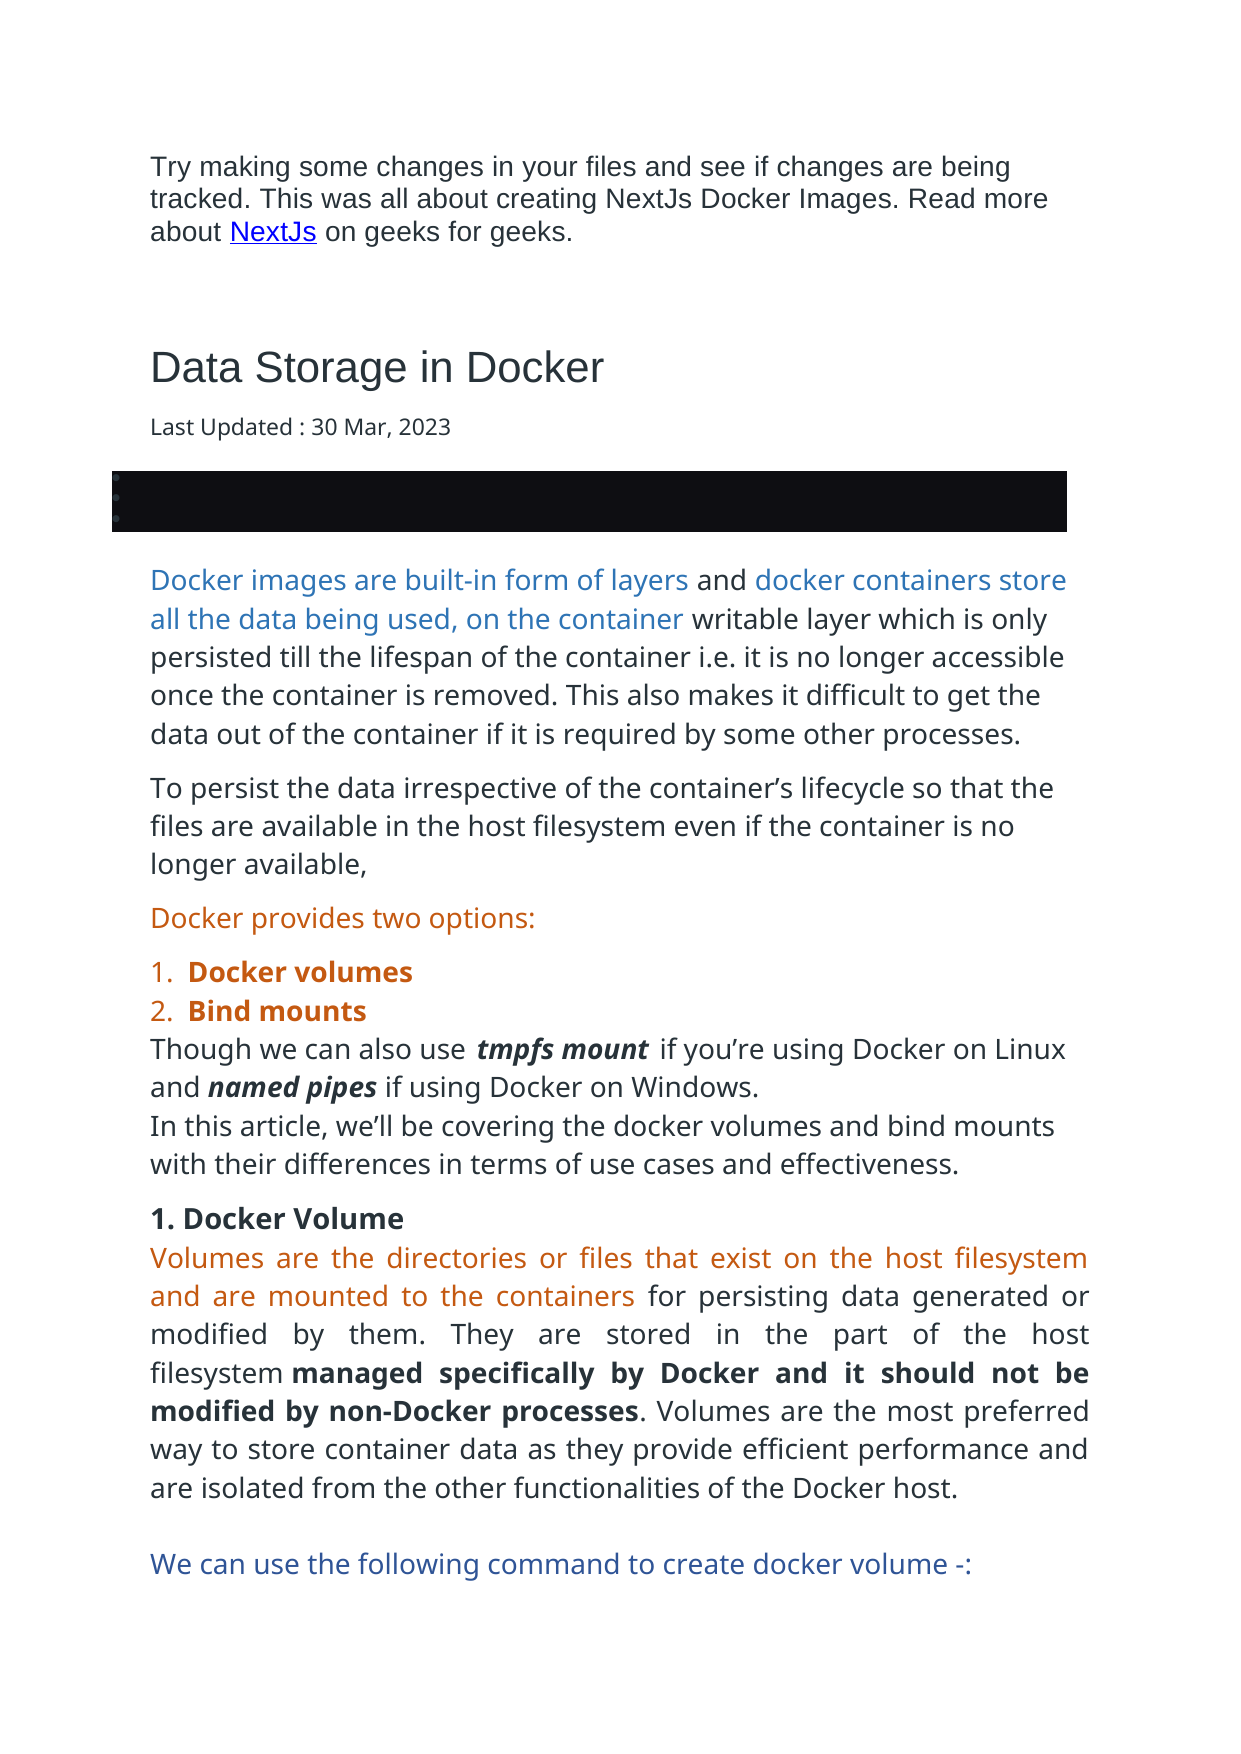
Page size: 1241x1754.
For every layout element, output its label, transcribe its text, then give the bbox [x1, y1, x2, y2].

text Last Updated : 30 Mar, 2023 [150, 395, 1090, 442]
text We can use the following command to create docker volume -: [150, 1544, 1090, 1583]
subtitle 1. Docker Volume [150, 1198, 1090, 1238]
text Docker provides two options: [150, 899, 1090, 937]
text In this article, we’ll be covering the docker volumes and bind mounts with their differences in terms of use cases and effectiveness. [150, 1106, 1090, 1183]
list Bind mounts [150, 991, 1090, 1029]
text Volumes are the directories or files that exist on the host filesystem and are mounted to the containers for persisting data generated or modified by them. They are stored in the part of the host filesystem managed specifically by Docker and it should not be modified by non-Docker processes. Volumes are the most preferred way to store container data as they provide efficient performance and are isolated from the other functionalities of the Docker host. [150, 1238, 1090, 1506]
text To persist the data irrespective of the container’s lifecycle so that the files are available in the host filesystem even if the container is no longer available, [150, 768, 1090, 883]
subtitle Data Storage in Docker [150, 341, 1090, 391]
list Docker volumes [150, 953, 1090, 991]
text Though we can also use tmpfs mount if you’re using Docker on Linux and named pipes if using Docker on Windows. [150, 1029, 1090, 1106]
text Try making some changes in your files and see if changes are being tracked. This was all about creating NextJs Docker Images. Read more about NextJs on geeks for geeks. [150, 150, 1090, 247]
text Docker images are built-in form of layers and docker containers store all the data being used, on the container writable layer which is only persisted till the lifespan of the container i.e. it is no longer accessible once the container is removed. This also makes it difficult to get the data out of the container if it is required by some other processes. [150, 561, 1090, 752]
